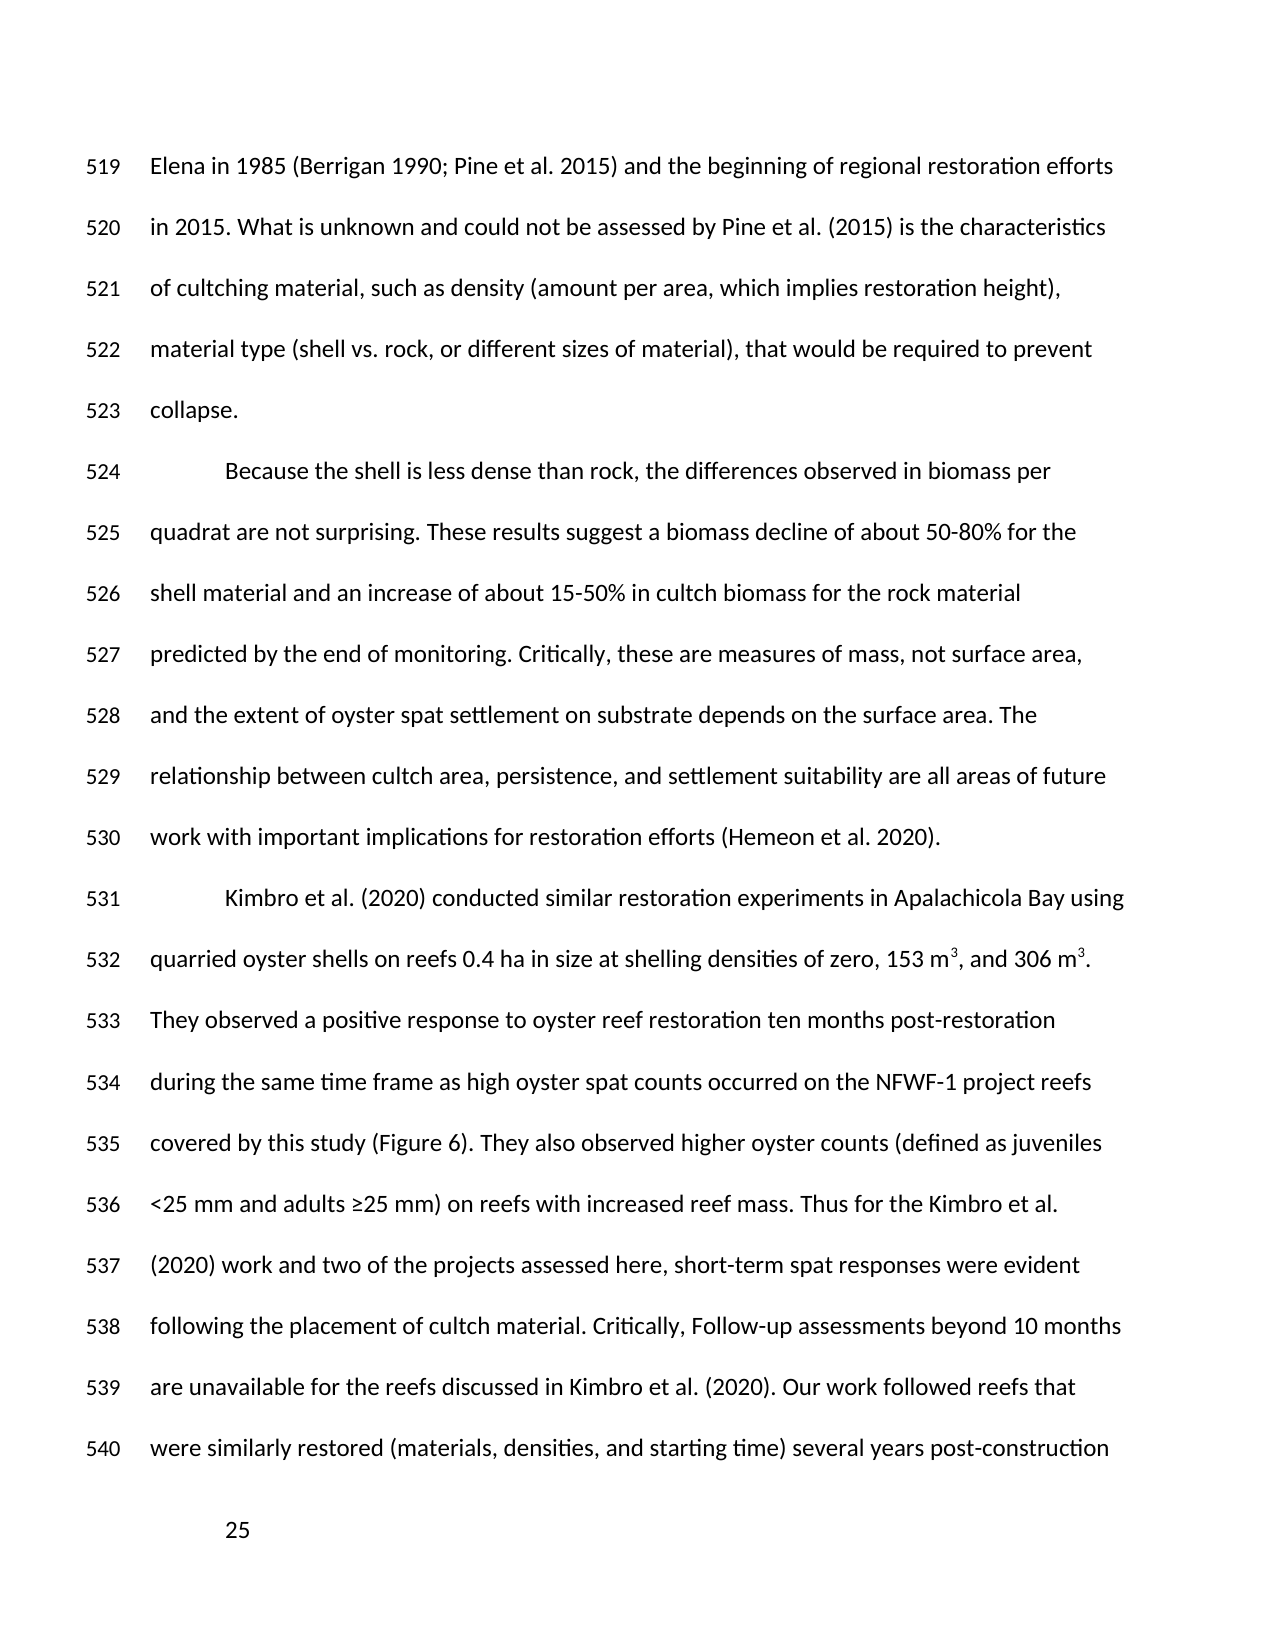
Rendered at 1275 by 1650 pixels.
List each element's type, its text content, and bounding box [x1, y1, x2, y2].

text Because the shell is less dense than rock, the differences observed in biomass per quadrat are not surprising. These results suggest a biomass decline of about 50-80% for the shell material and an increase of about 15-50% in cultch biomass for the rock material predicted by the end of monitoring. Critically, these are measures of mass, not surface area, and the extent of oyster spat settlement on substrate depends on the surface area. The relationship between cultch area, persistence, and settlement suitability are all areas of future work with important implications for restoration efforts (Hemeon et al. 2020). [150, 455, 1125, 852]
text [150, 882, 1125, 1462]
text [150, 150, 1125, 425]
